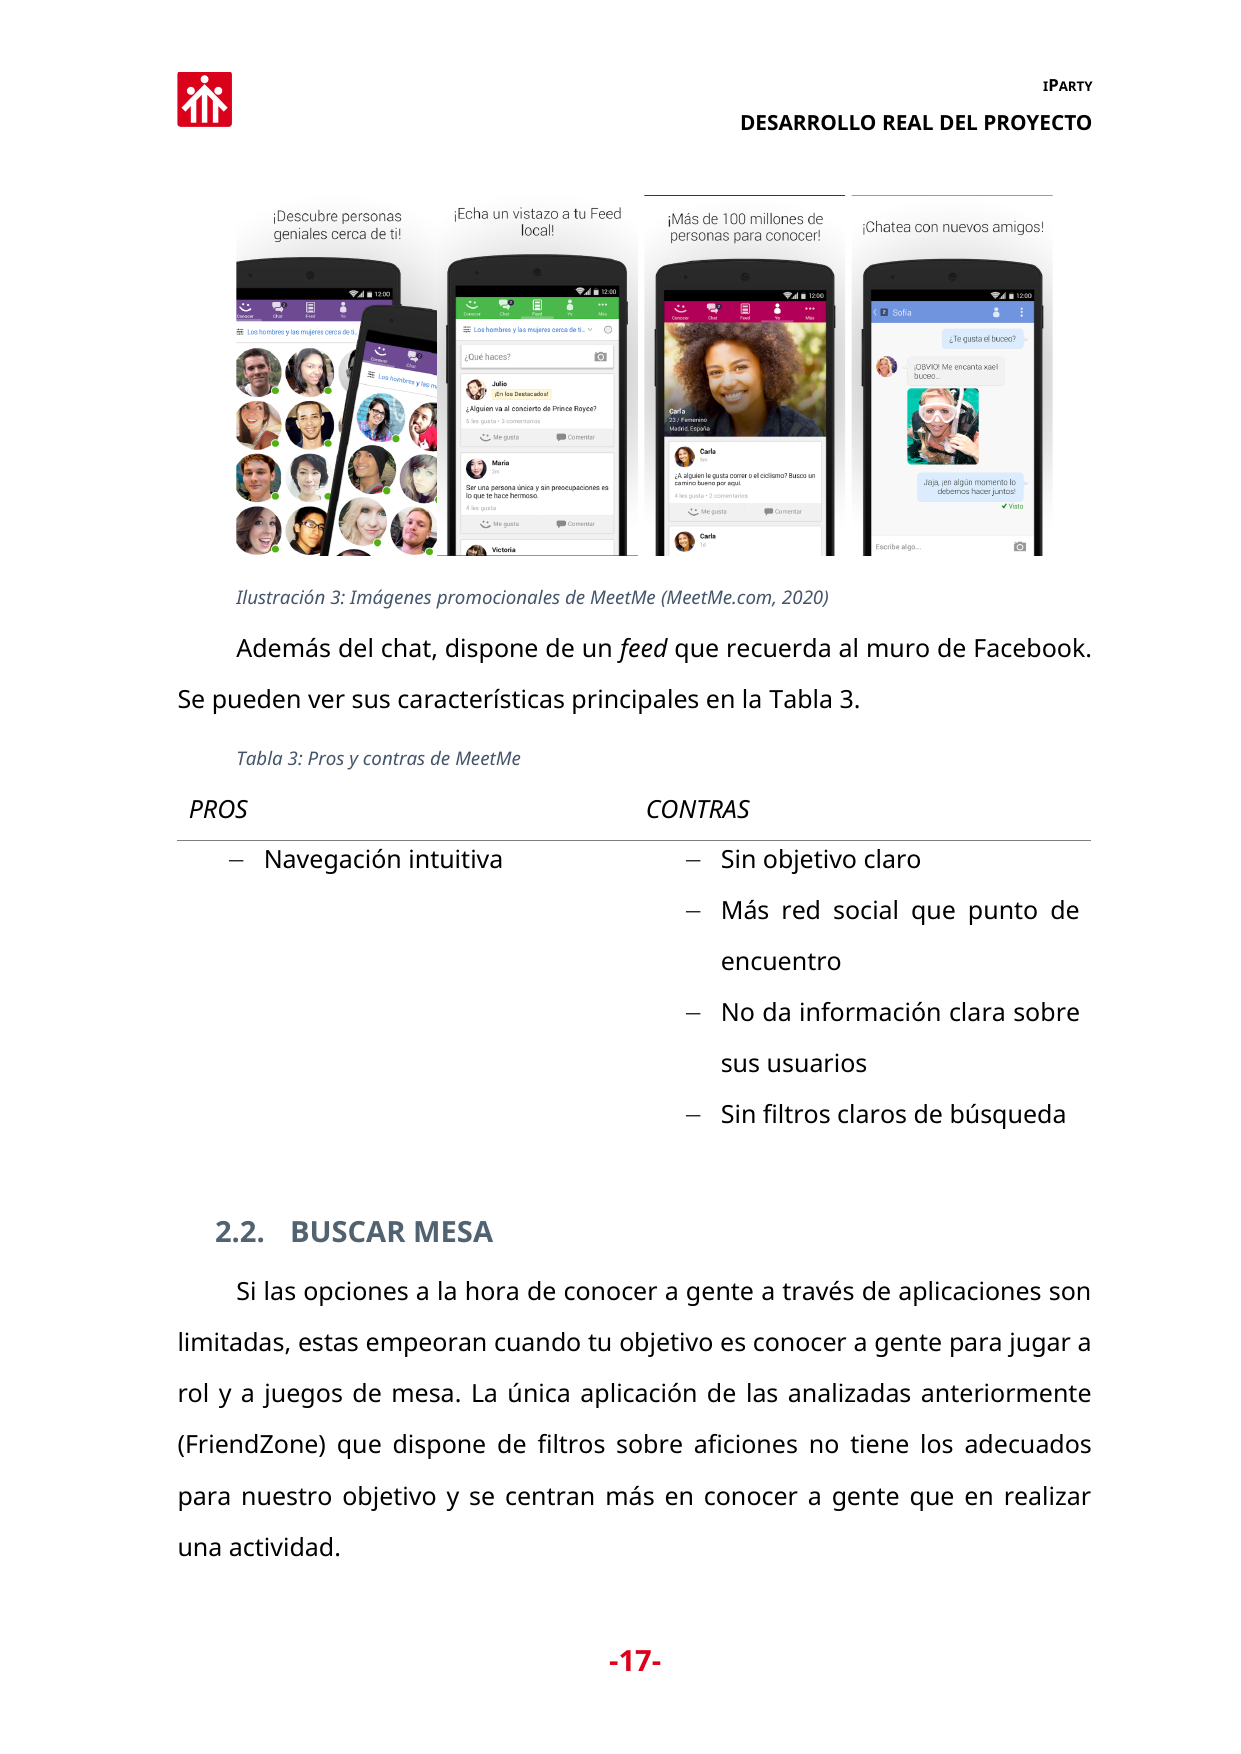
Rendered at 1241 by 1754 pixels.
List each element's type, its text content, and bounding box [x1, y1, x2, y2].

subtitle Buscar mesa [215, 1211, 1092, 1251]
table_cell Navegación intuitiva [177, 841, 634, 1145]
picture [644, 195, 846, 556]
picture [851, 195, 1053, 556]
picture [236, 191, 638, 556]
text Si las opciones a la hora de conocer a gente a través de aplicaciones son limitadas, estas empeoran cuando tu objetivo es conocer a gente para jugar a rol y a juegos de mesa. La única aplicación de las analizadas anteriormente (FriendZone) que dispone de filtros sobre aficiones no tiene los adecuados para nuestro objetivo y se centran más en conocer a gente que en realizar una actividad. [177, 1274, 1092, 1563]
table_cell Sin objetivo claro Más red social que punto de encuentro No da información clara sobre sus usuarios Sin filtros claros de búsqueda [634, 841, 1091, 1145]
table_header PROS [177, 792, 634, 840]
text Además del chat, dispone de un feed que recuerda al muro de Facebook. Se pueden ver sus características principales en la Tabla 3. [177, 631, 1092, 716]
table_header CONTRAS [634, 792, 1091, 840]
text Tabla 3: Pros y contras de MeetMe [177, 746, 1092, 771]
text Ilustración 3: Imágenes promocionales de MeetMe [177, 584, 1092, 610]
picture [177, 72, 232, 127]
